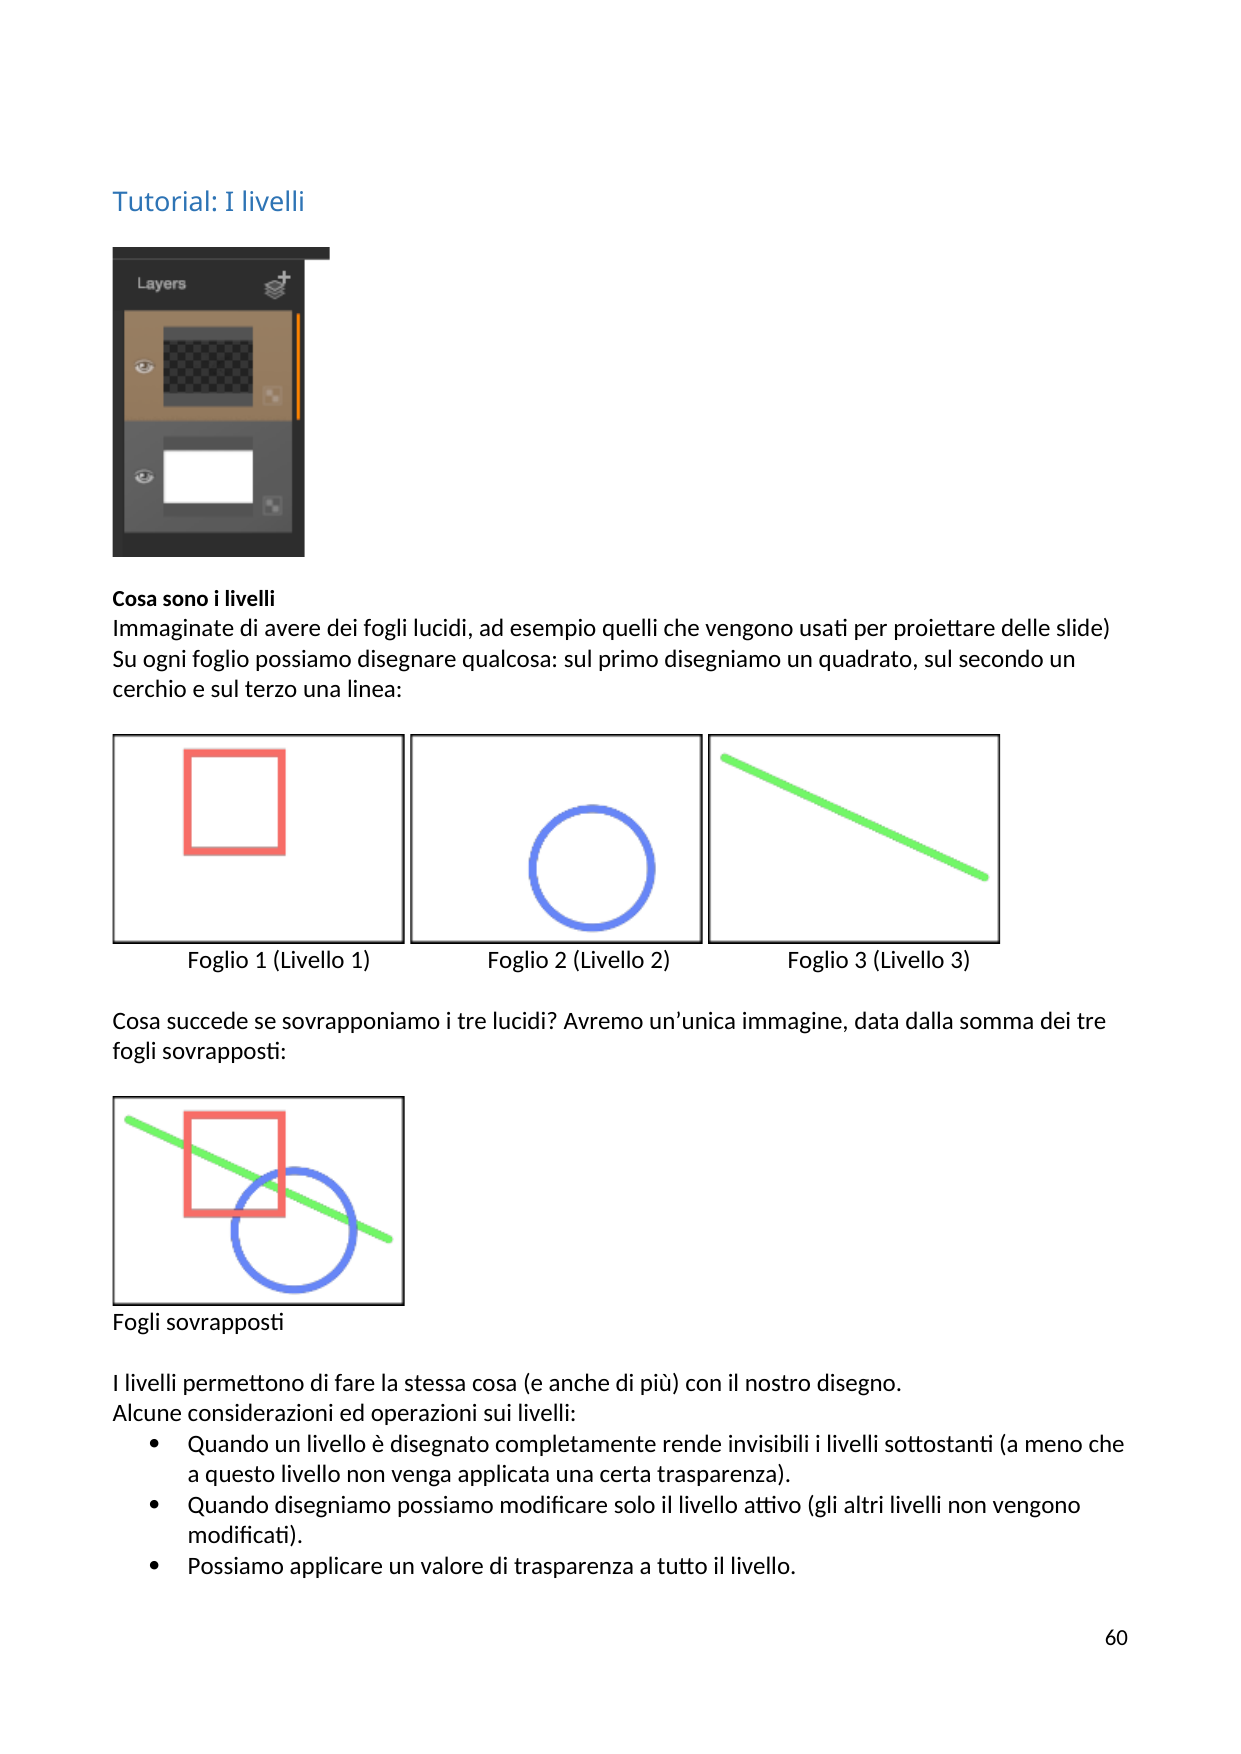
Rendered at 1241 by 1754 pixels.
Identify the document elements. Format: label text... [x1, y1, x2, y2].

picture [112, 1096, 405, 1306]
text Alcune considerazioni ed operazioni sui livelli: [112, 1397, 1128, 1428]
text I livelli permettono di fare la stessa cosa (e anche di più) con il nostro disegno. [112, 1367, 1128, 1397]
list Possiamo applicare un valore di trasparenza a tutto il livello. [150, 1550, 1128, 1581]
list Quando un livello è disegnato completamente rende invisibili i livelli sottostanti (a meno che a questo livello non venga applicata una certa trasparenza). [150, 1428, 1128, 1489]
picture [708, 734, 1001, 944]
picture [112, 734, 405, 944]
picture [410, 734, 703, 944]
text Immaginate di avere dei fogli lucidi, ad esempio quelli che vengono usati per proiettare delle slide) Su ogni foglio possiamo disegnare qualcosa: sul primo disegniamo un quadrato, sul secondo un cerchio e sul terzo una linea: [112, 612, 1128, 704]
text Cosa sono i livelli [112, 584, 1128, 612]
subtitle Tutorial: I livelli [112, 182, 1128, 219]
list Quando disegniamo possiamo modificare solo il livello attivo (gli altri livelli non vengono modificati). [150, 1489, 1128, 1550]
text Cosa succede se sovrapponiamo i tre lucidi? Avremo un’unica immagine, data dalla somma dei tre fogli sovrapposti: [112, 1005, 1128, 1066]
text Fogli sovrapposti [112, 1306, 1128, 1336]
text Foglio 1 (Livello 1) Foglio 2 (Livello 2) Foglio 3 (Livello 3) [187, 944, 1128, 974]
picture [112, 247, 330, 557]
